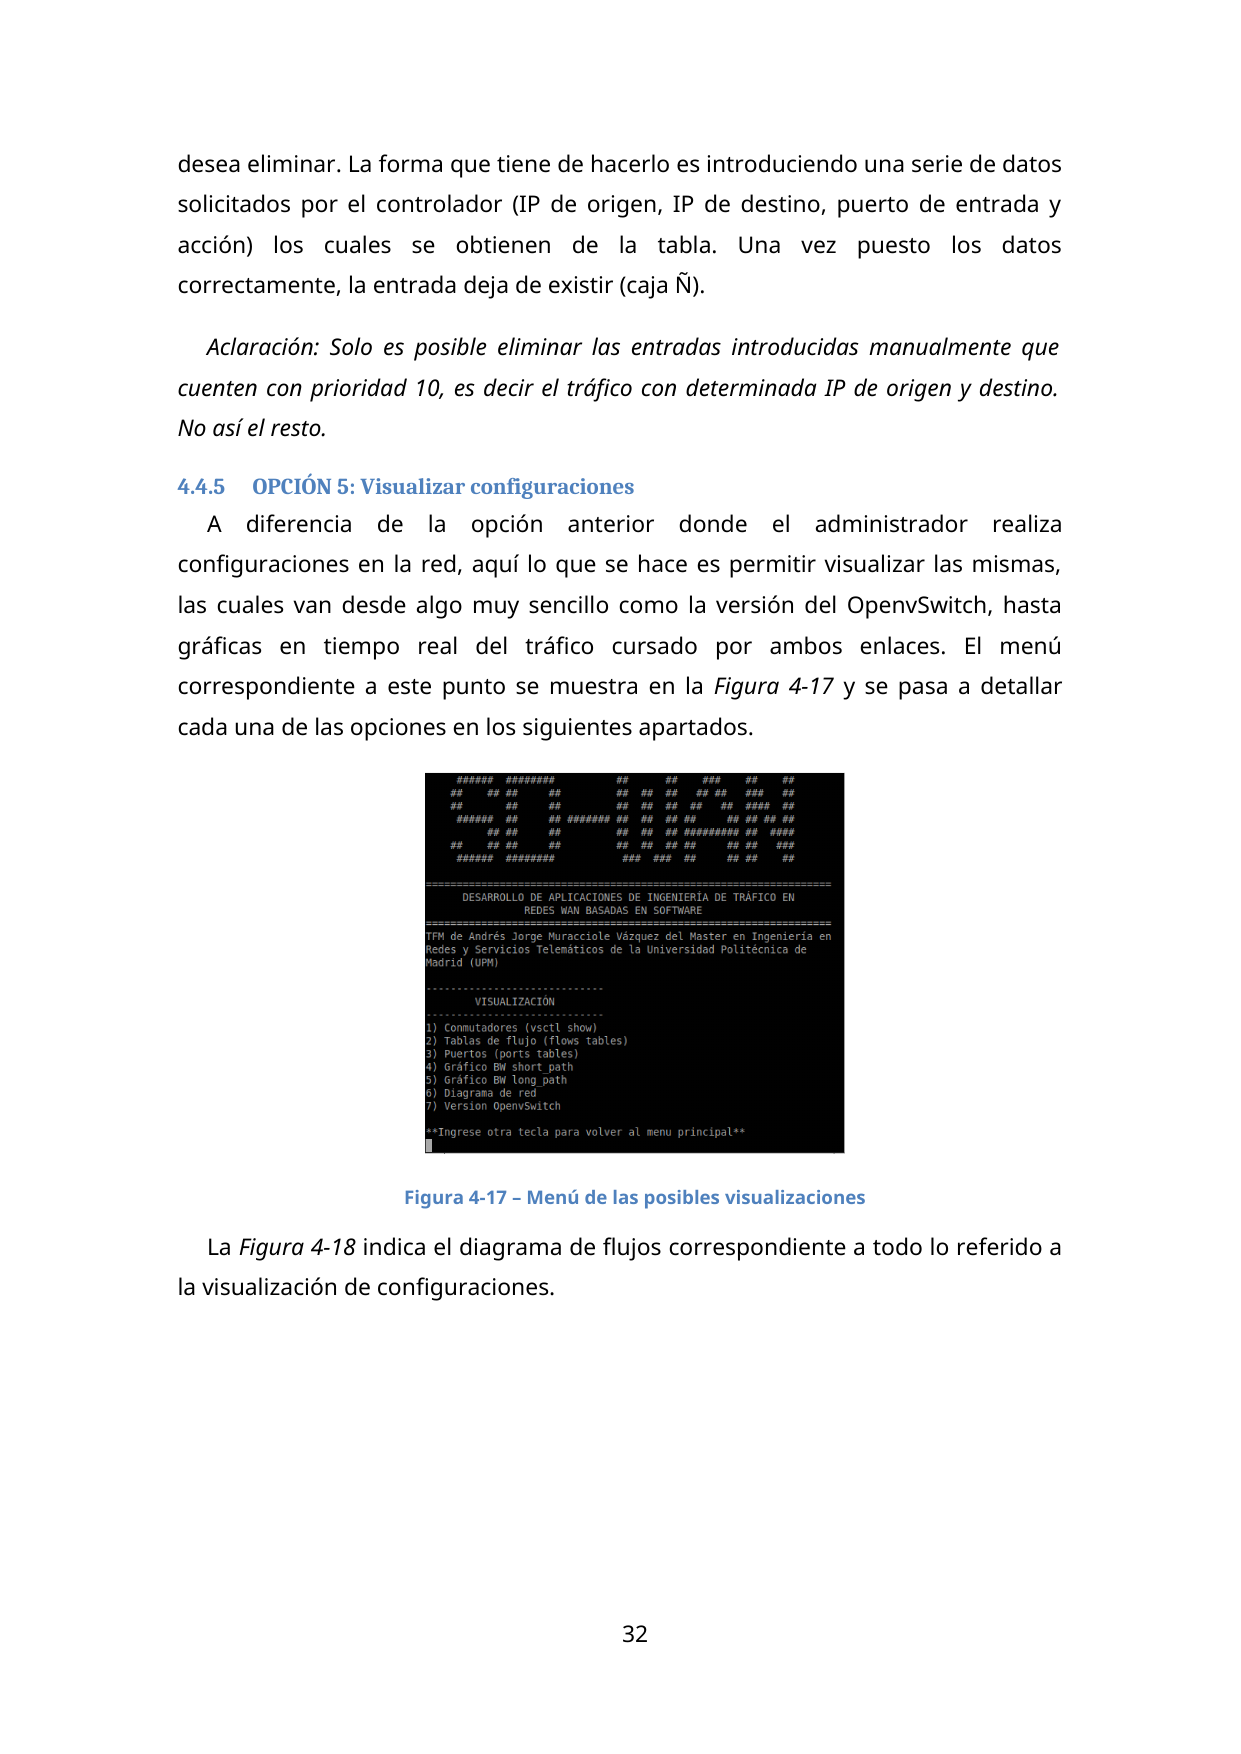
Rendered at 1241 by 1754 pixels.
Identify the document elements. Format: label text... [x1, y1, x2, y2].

text A diferencia de la opción anterior donde el administrador realiza configuraciones en la red, aquí lo que se hace es permitir visualizar las mismas, las cuales van desde algo muy sencillo como la versión del OpenvSwitch, hasta gráficas en tiempo real del tráfico cursado por ambos enlaces. El menú correspondiente a este punto se muestra en la Figura 4-17 y se pasa a detallar cada una de las opciones en los siguientes apartados. [177, 508, 1063, 742]
text La Figura 4-18 indica el diagrama de flujos correspondiente a todo lo referido a la visualización de configuraciones. [177, 1231, 1063, 1302]
text Aclaración: Solo es posible eliminar las entradas introducidas manualmente que cuenten con prioridad 10, es decir el tráfico con determinada IP de origen y destino. No así el resto. [177, 331, 1063, 443]
picture [425, 772, 845, 1154]
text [177, 148, 1063, 301]
text Figura 4-17 – Menú de las posibles visualizaciones [177, 1184, 1063, 1210]
subtitle OPCIÓN 5: Visualizar configuraciones [177, 474, 1063, 500]
